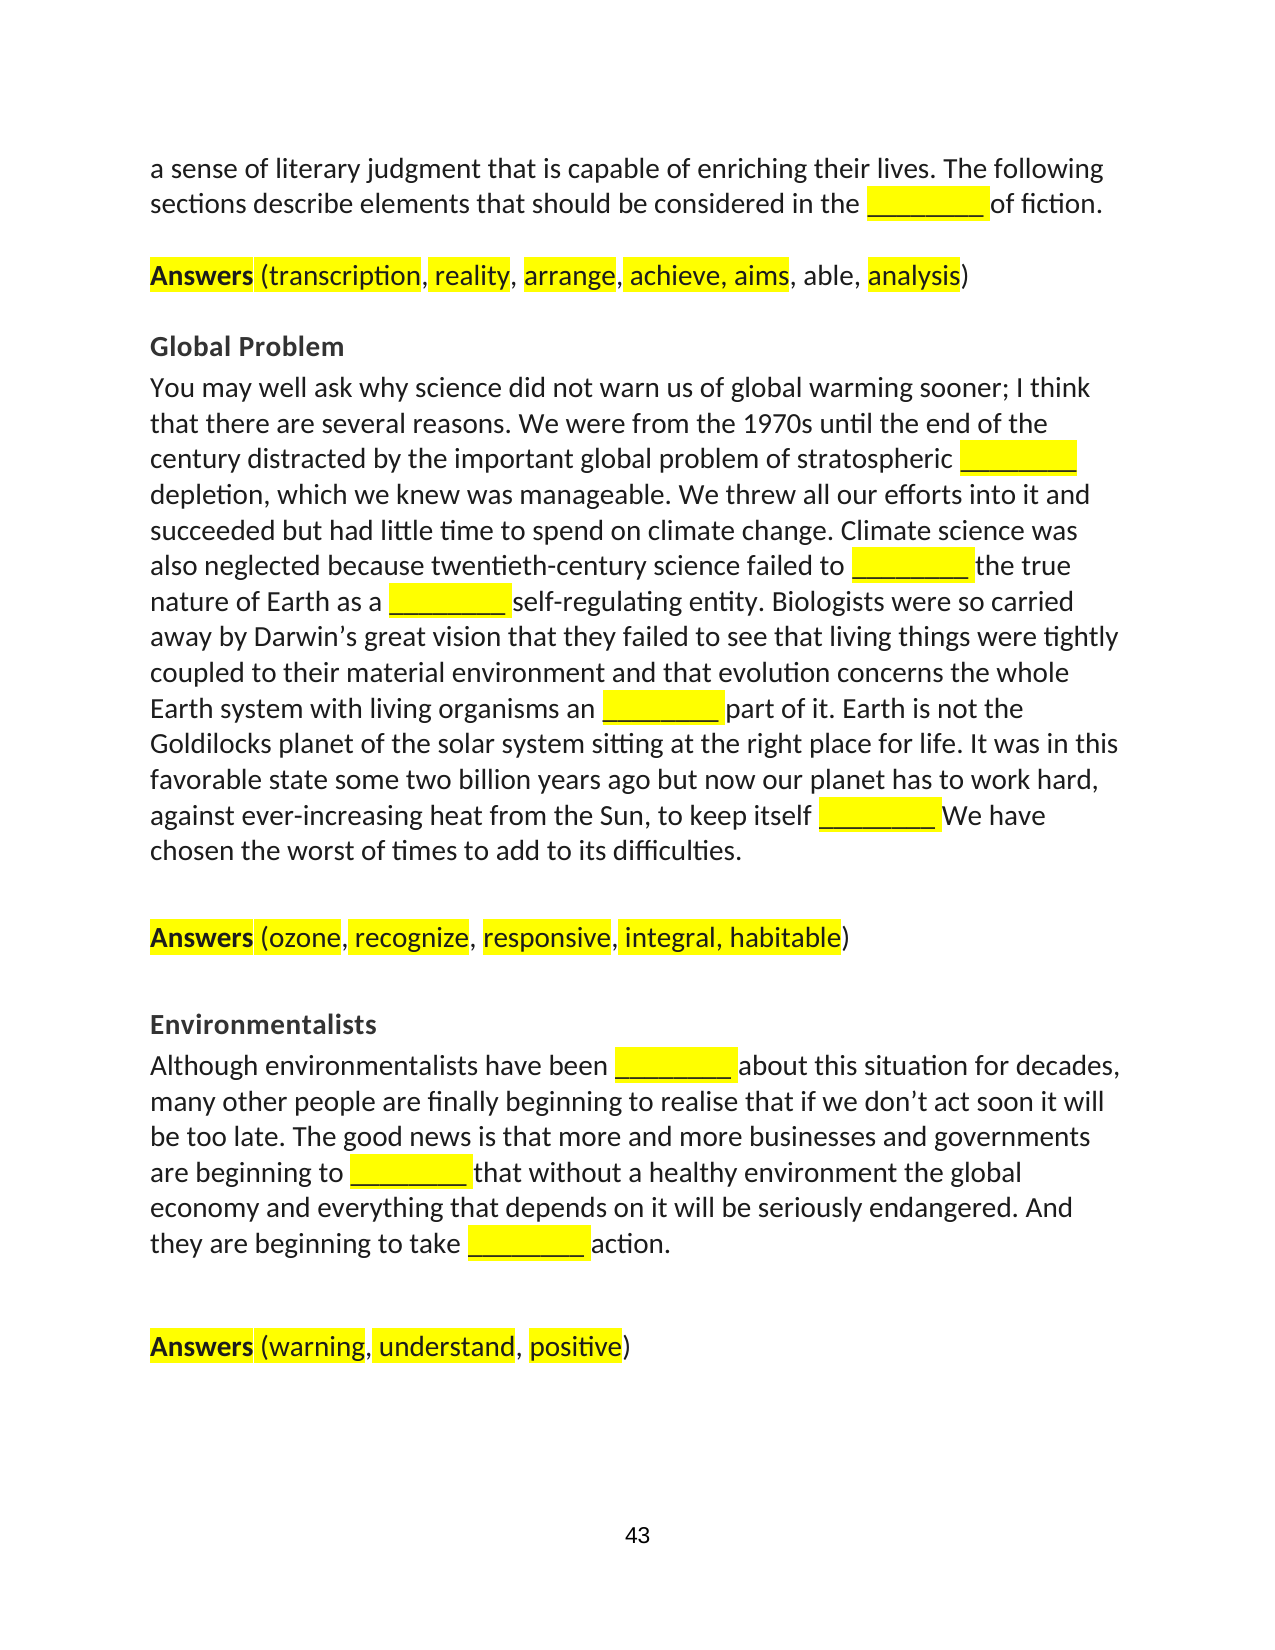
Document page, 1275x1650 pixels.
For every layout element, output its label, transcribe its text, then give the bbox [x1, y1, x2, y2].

subtitle Global Problem [150, 328, 1125, 364]
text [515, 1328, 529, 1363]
text You may well ask why science did not warn us of global warming sooner; I think that there are several reasons. We were from the 1970s until the end of the century distracted by the important global problem of stratospheric ________ depletion, which we knew was manageable. We threw all our efforts into it and succeeded but had little time to spend on climate change. Climate science was also neglected because twentieth-century science failed to ________ the true nature of Earth as a ________ self-regulating entity. Biologists were so carried away by Darwin’s great vision that they failed to see that living things were tightly coupled to their material environment and that evolution concerns the whole Earth system with living organisms an ________ part of it. Earth is not the Goldilocks planet of the solar system sitting at the right place for life. It was in this favorable state some two billion years ago but now our planet has to work hard, against ever-increasing heat from the Sun, to keep itself ________ We have chosen the worst of times to add to its difficulties. [150, 369, 1125, 868]
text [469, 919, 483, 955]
text Although environmentalists have been ________ about this situation for decades, many other people are finally beginning to realise that if we don’t act soon it will be too late. The good news is that more and more businesses and governments are beginning to ________ that without a healthy environment the global economy and everything that depends on it will be seriously endangered. And they are beginning to take ________ action. [150, 1047, 1125, 1261]
text Answers (warning, understand, positive) [622, 1328, 1125, 1363]
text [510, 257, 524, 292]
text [150, 150, 1125, 221]
text Answers (transcription, reality, arrange, achieve, aims, able, analysis) [960, 257, 1125, 292]
subtitle Environmentalists [150, 1006, 1125, 1042]
text Answers (ozone, recognize, responsive, integral, habitable) [841, 919, 1125, 955]
